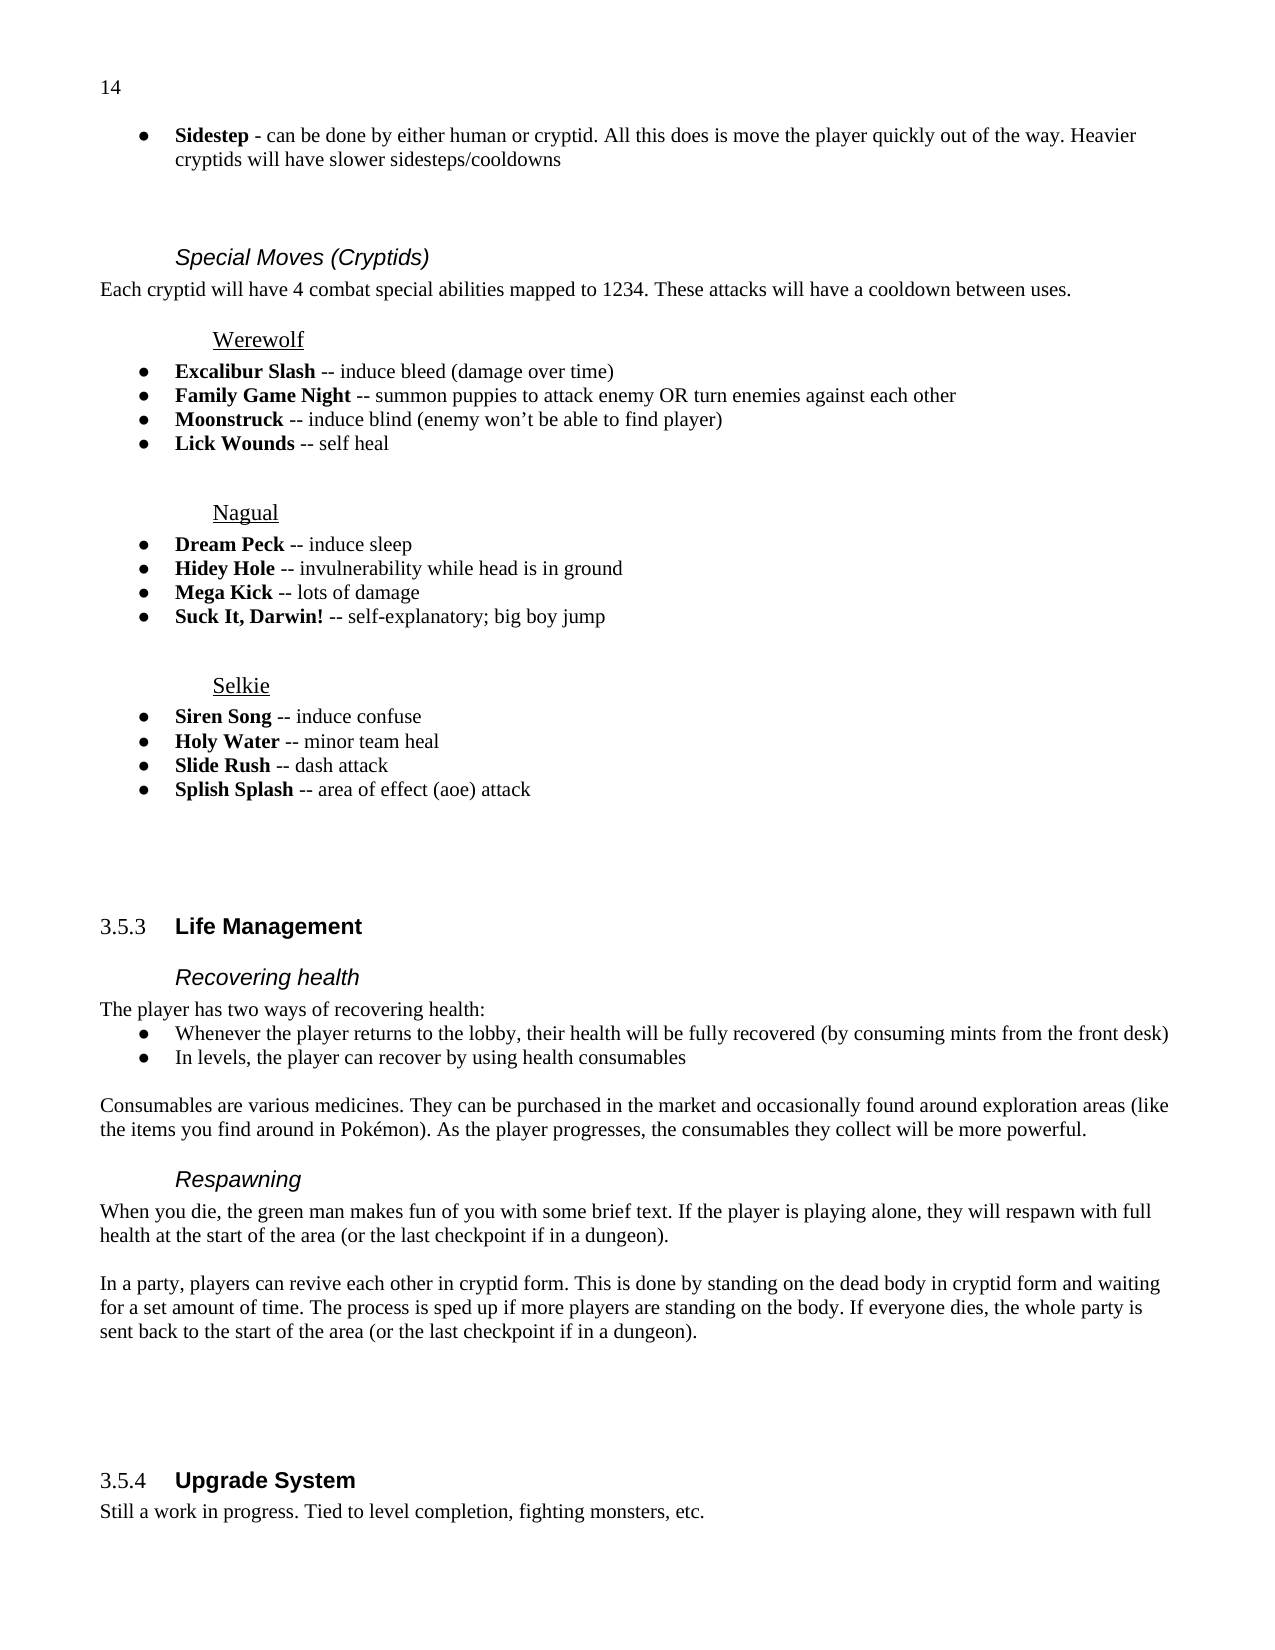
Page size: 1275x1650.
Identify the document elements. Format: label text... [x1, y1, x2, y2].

subtitle Respawning [100, 1166, 1073, 1193]
subtitle Nagual [212, 499, 1174, 525]
list Lick Wounds -- self heal [137, 431, 1173, 455]
subtitle Selkie [212, 672, 1174, 698]
text When you die, the green man makes fun of you with some brief text. If the player is playing alone, they will respawn with full health at the start of the area (or the last checkpoint if in a dungeon). [99, 1199, 1173, 1247]
list Dream Peck -- induce sleep [137, 532, 1173, 556]
subtitle Werewolf [212, 326, 1174, 352]
text Each cryptid will have 4 combat special abilities mapped to 1234. These attacks will have a cooldown between uses. [100, 277, 1174, 301]
subtitle Recovering health [100, 964, 1073, 991]
list Excalibur Slash -- induce bleed (damage over time) [137, 359, 1173, 383]
list Holy Water -- minor team heal [137, 728, 1173, 753]
text Still a work in progress. Tied to level completion, fighting monsters, etc. [99, 1499, 1173, 1523]
subtitle Life Management [100, 913, 1073, 939]
list Mega Kick -- lots of damage [137, 580, 1173, 604]
text In a party, players can revive each other in cryptid form. This is done by standing on the dead body in cryptid form and waiting for a set amount of time. The process is sped up if more players are standing on the body. If everyone dies, the whole party is sent back to the start of the area (or the last checkpoint if in a dungeon). [99, 1271, 1173, 1343]
list Splish Splash -- area of effect (aoe) attack [137, 777, 1173, 801]
list Family Game Night -- summon puppies to attack enemy OR turn enemies against each other [137, 383, 1173, 407]
subtitle Upgrade System [100, 1467, 1073, 1493]
text The player has two ways of recovering health: [99, 997, 1173, 1021]
list Moonstruck -- induce blind (enemy won’t be able to find player) [137, 407, 1173, 431]
list Siren Song -- induce confuse [137, 704, 1173, 728]
list Whenever the player returns to the lobby, their health will be fully recovered (by consuming mints from the front desk) [137, 1021, 1173, 1045]
list Hidey Hole -- invulnerability while head is in ground [137, 556, 1173, 580]
text Consumables are various medicines. They can be purchased in the market and occasionally found around exploration areas (like the items you find around in Pokémon). As the player progresses, the consumables they collect will be more powerful. [100, 1093, 1173, 1141]
list Suck It, Darwin! -- self-explanatory; big boy jump [137, 604, 1173, 628]
subtitle Special Moves (Cryptids) [100, 244, 1073, 271]
list In levels, the player can recover by using health consumables [137, 1045, 1173, 1069]
list Slide Rush -- dash attack [137, 753, 1173, 777]
list Sidestep - can be done by either human or cryptid. All this does is move the player quickly out of the way. Heavier cryptids will have slower sidesteps/cooldowns [137, 123, 1174, 171]
